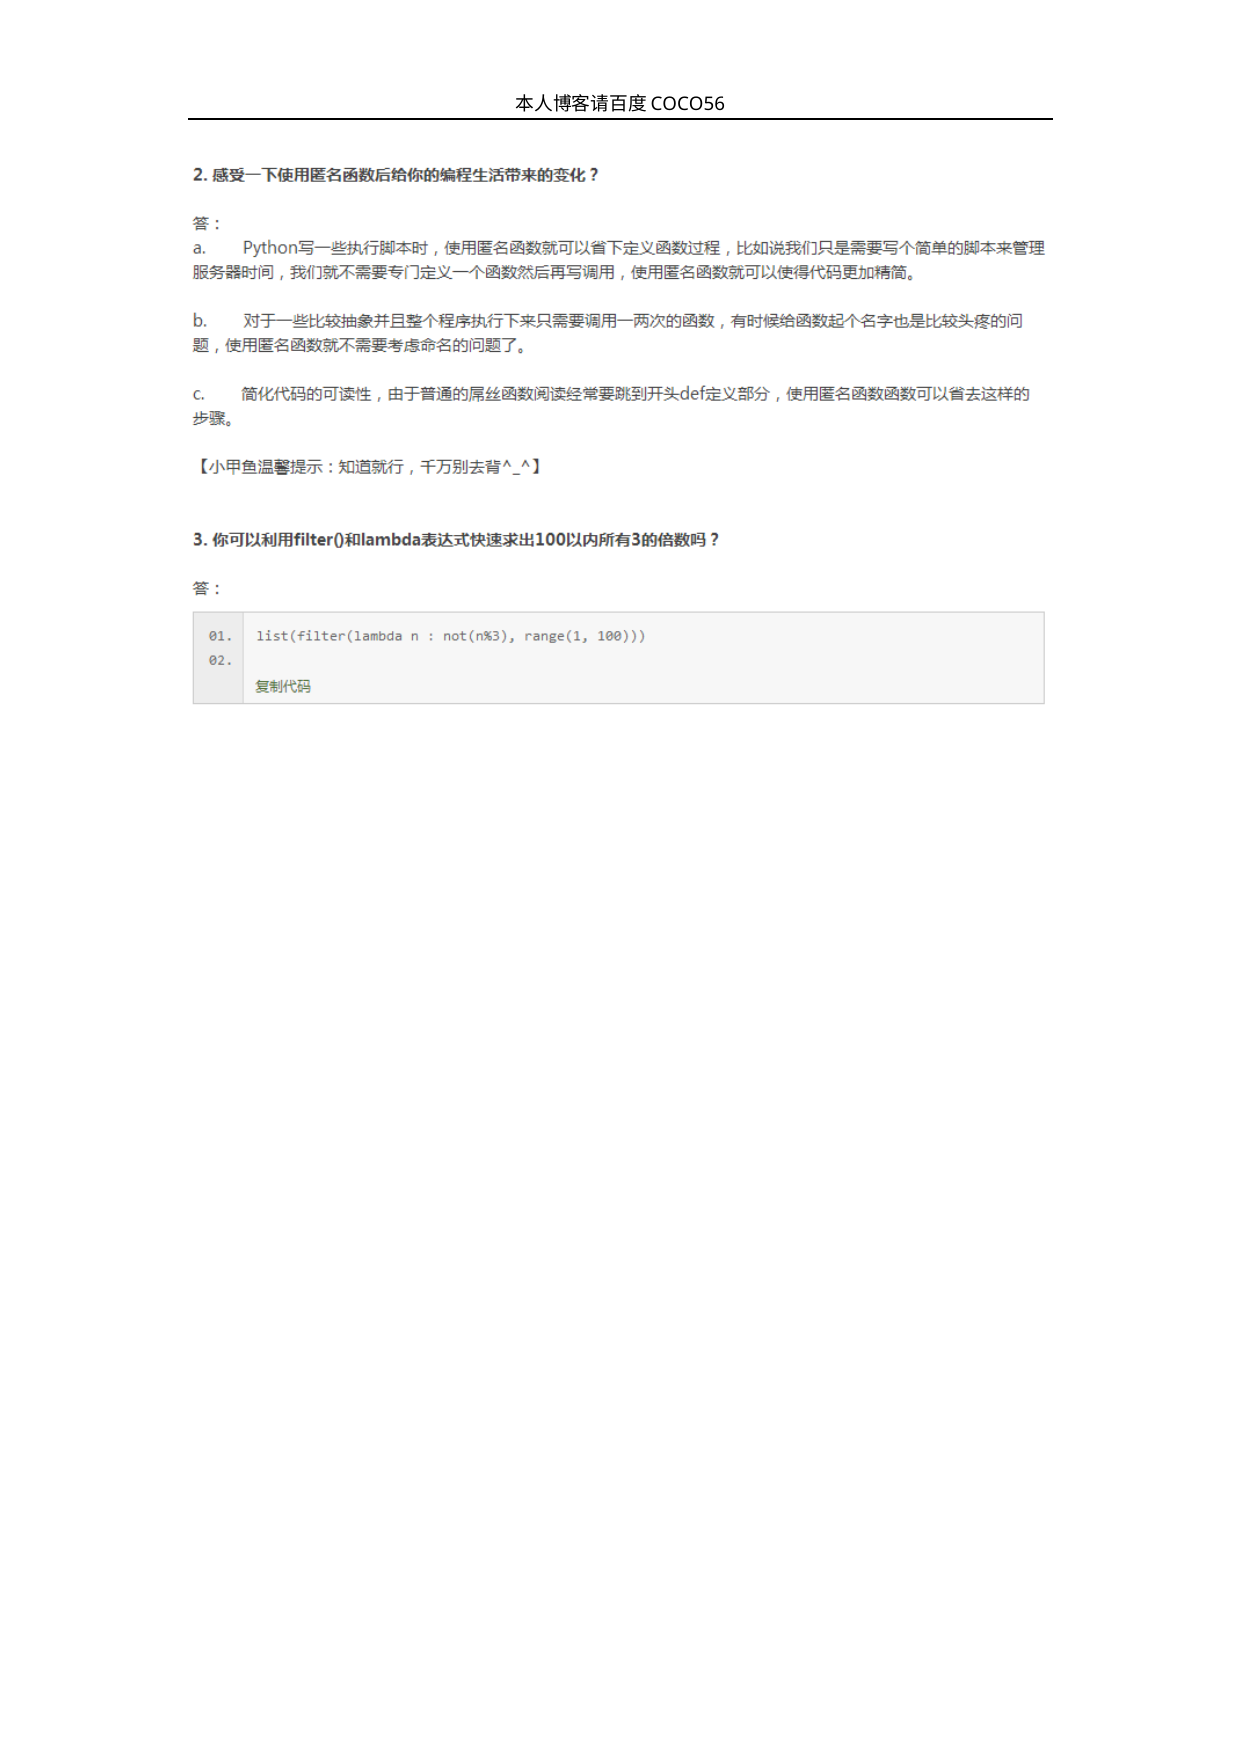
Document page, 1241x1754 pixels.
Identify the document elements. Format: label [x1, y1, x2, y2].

picture [187, 161, 1053, 717]
